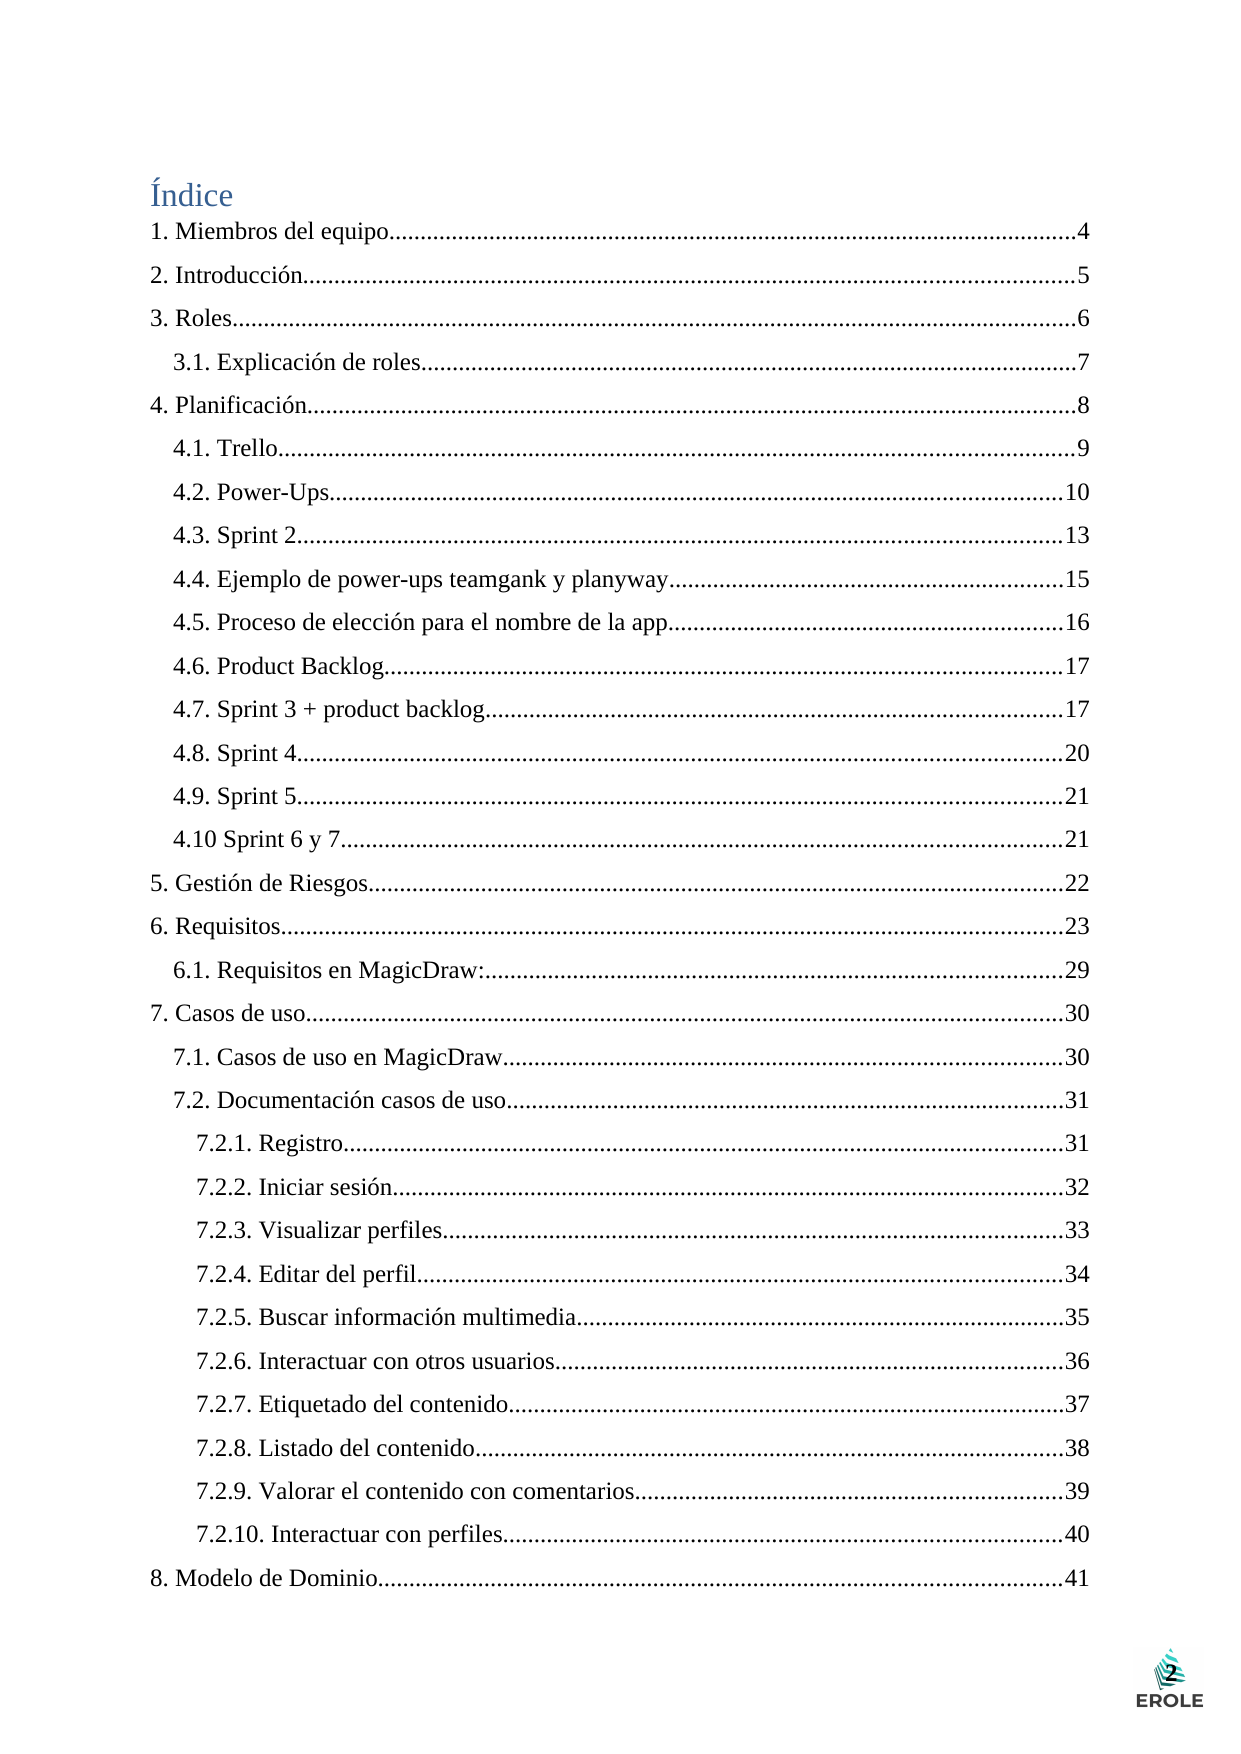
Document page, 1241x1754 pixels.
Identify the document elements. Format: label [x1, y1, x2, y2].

picture [1132, 1647, 1205, 1709]
